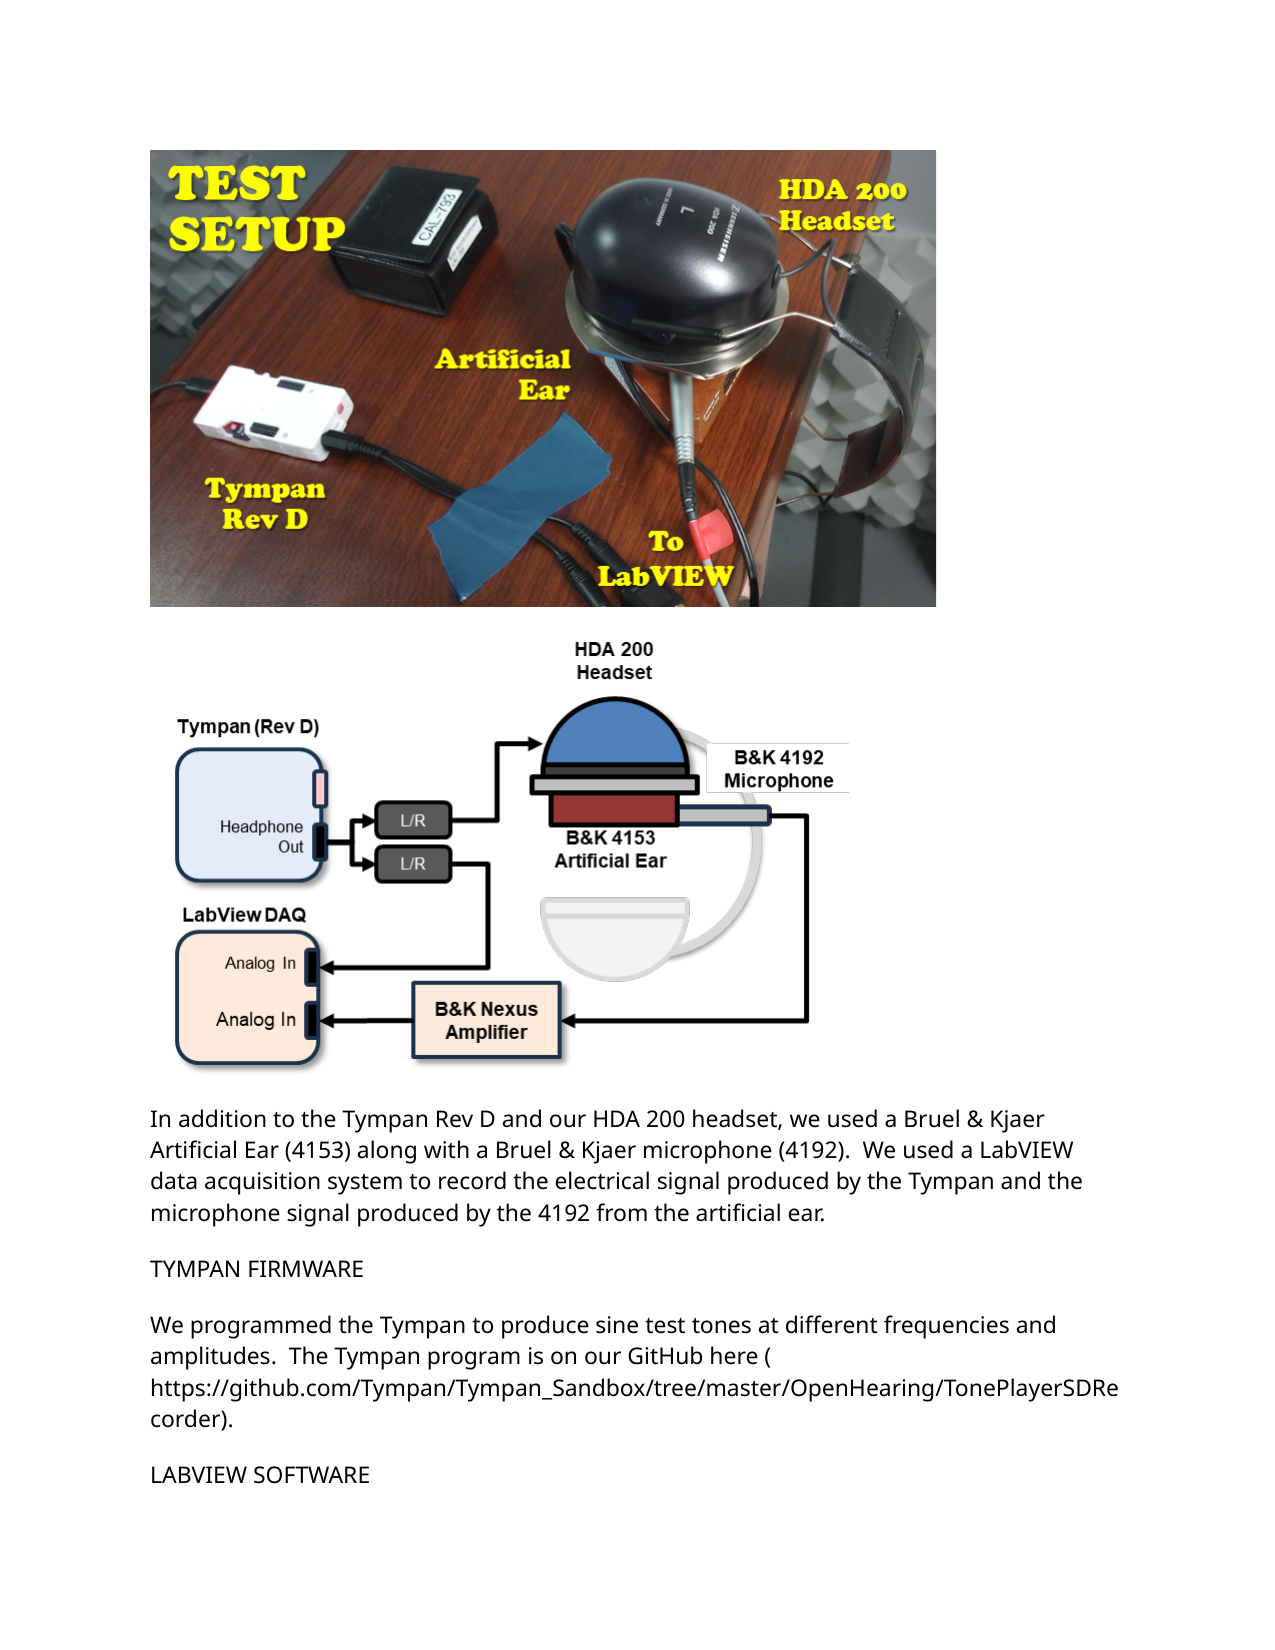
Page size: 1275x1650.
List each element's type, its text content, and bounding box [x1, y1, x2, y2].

text LABVIEW SOFTWARE [150, 1459, 1125, 1490]
picture [150, 631, 849, 1078]
text We programmed the Tympan to produce sine test tones at different frequencies and amplitudes. The Tympan program is on our GitHub here ( https://github.com/Tympan/Tympan_Sandbox/tree/master/OpenHearing/TonePlayerSDRecorder). [150, 1309, 1125, 1434]
text TYMPAN FIRMWARE [150, 1253, 1125, 1284]
text In addition to the Tympan Rev D and our HDA 200 headset, we used a Bruel & Kjaer Artificial Ear (4153) along with a Bruel & Kjaer microphone (4192). We used a LabVIEW data acquisition system to record the electrical signal produced by the Tympan and the microphone signal produced by the 4192 from the artificial ear. [150, 1103, 1125, 1228]
picture [150, 150, 937, 607]
